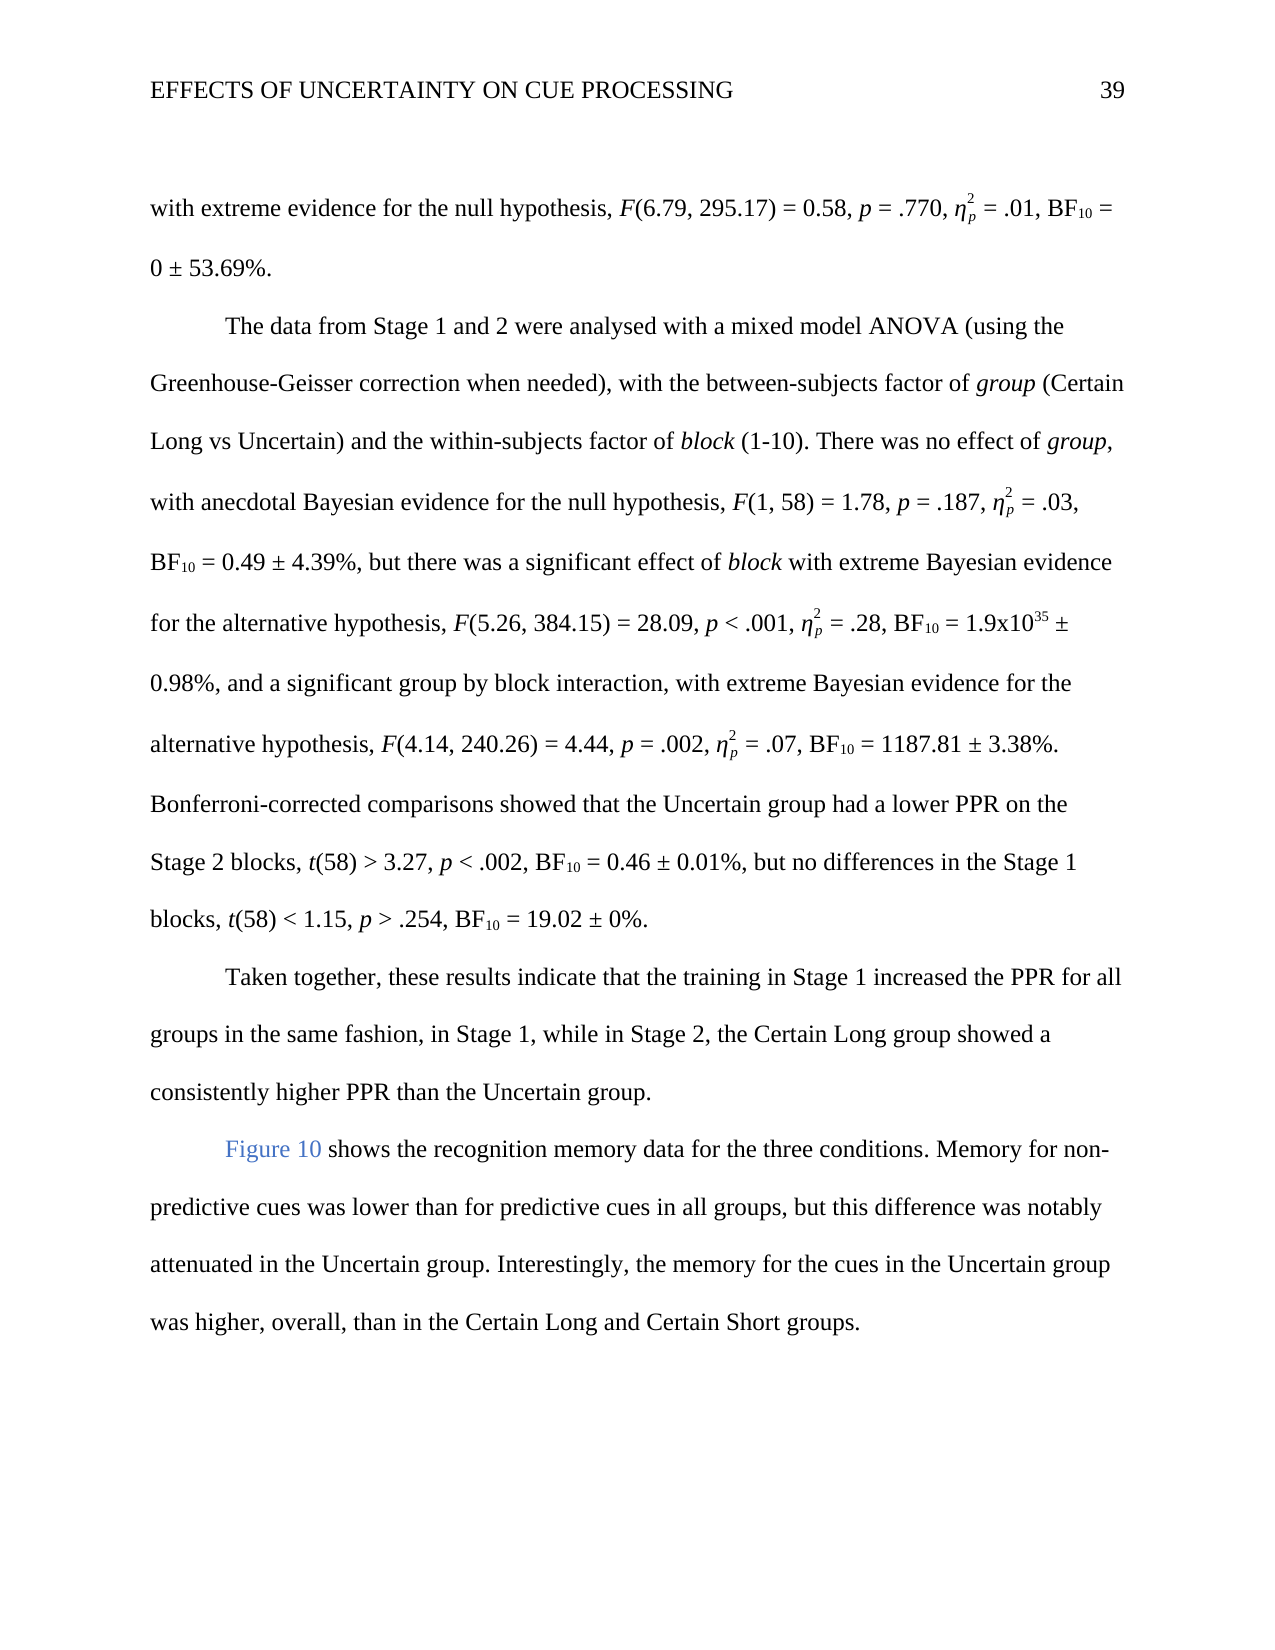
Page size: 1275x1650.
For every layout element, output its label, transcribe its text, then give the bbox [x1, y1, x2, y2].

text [150, 190, 1125, 282]
text The data from Stage 1 and 2 were analysed with a mixed model ANOVA (using the Greenhouse-Geisser correction when needed), with the between-subjects factor of group (Certain Long vs Uncertain) and the within-subjects factor of block (1-10). There was no effect of group, with anecdotal Bayesian evidence for the null hypothesis, F(1, 58) = 1.78, p = .187, = .03, BF10 = 0.49 ± 4.39%, but there was a significant effect of block with extreme Bayesian evidence for the alternative hypothesis, F(5.26, 384.15) = 28.09, p < .001, = .28, BF10 = 1.9x1035 ± 0.98%, and a significant group by block interaction, with extreme Bayesian evidence for the alternative hypothesis, F(4.14, 240.26) = 4.44, p = .002, = .07, BF10 = 1187.81 ± 3.38%. Bonferroni-corrected comparisons showed that the Uncertain group had a lower PPR on the Stage 2 blocks, t(58) > 3.27, p < .002, BF10 = 0.46 ± 0.01%, but no differences in the Stage 1 blocks, t(58) < 1.15, p > .254, BF10 = 19.02 ± 0%. [150, 311, 1125, 933]
text Figure 10 shows the recognition memory data for the three conditions. Memory for non-predictive cues was lower than for predictive cues in all groups, but this difference was notably attenuated in the Uncertain group. Interestingly, the memory for the cues in the Uncertain group was higher, overall, than in the Certain Long and Certain Short groups. [150, 1134, 1125, 1336]
text Taken together, these results indicate that the training in Stage 1 increased the PPR for all groups in the same fashion, in Stage 1, while in Stage 2, the Certain Long group showed a consistently higher PPR than the Uncertain group. [150, 962, 1125, 1106]
